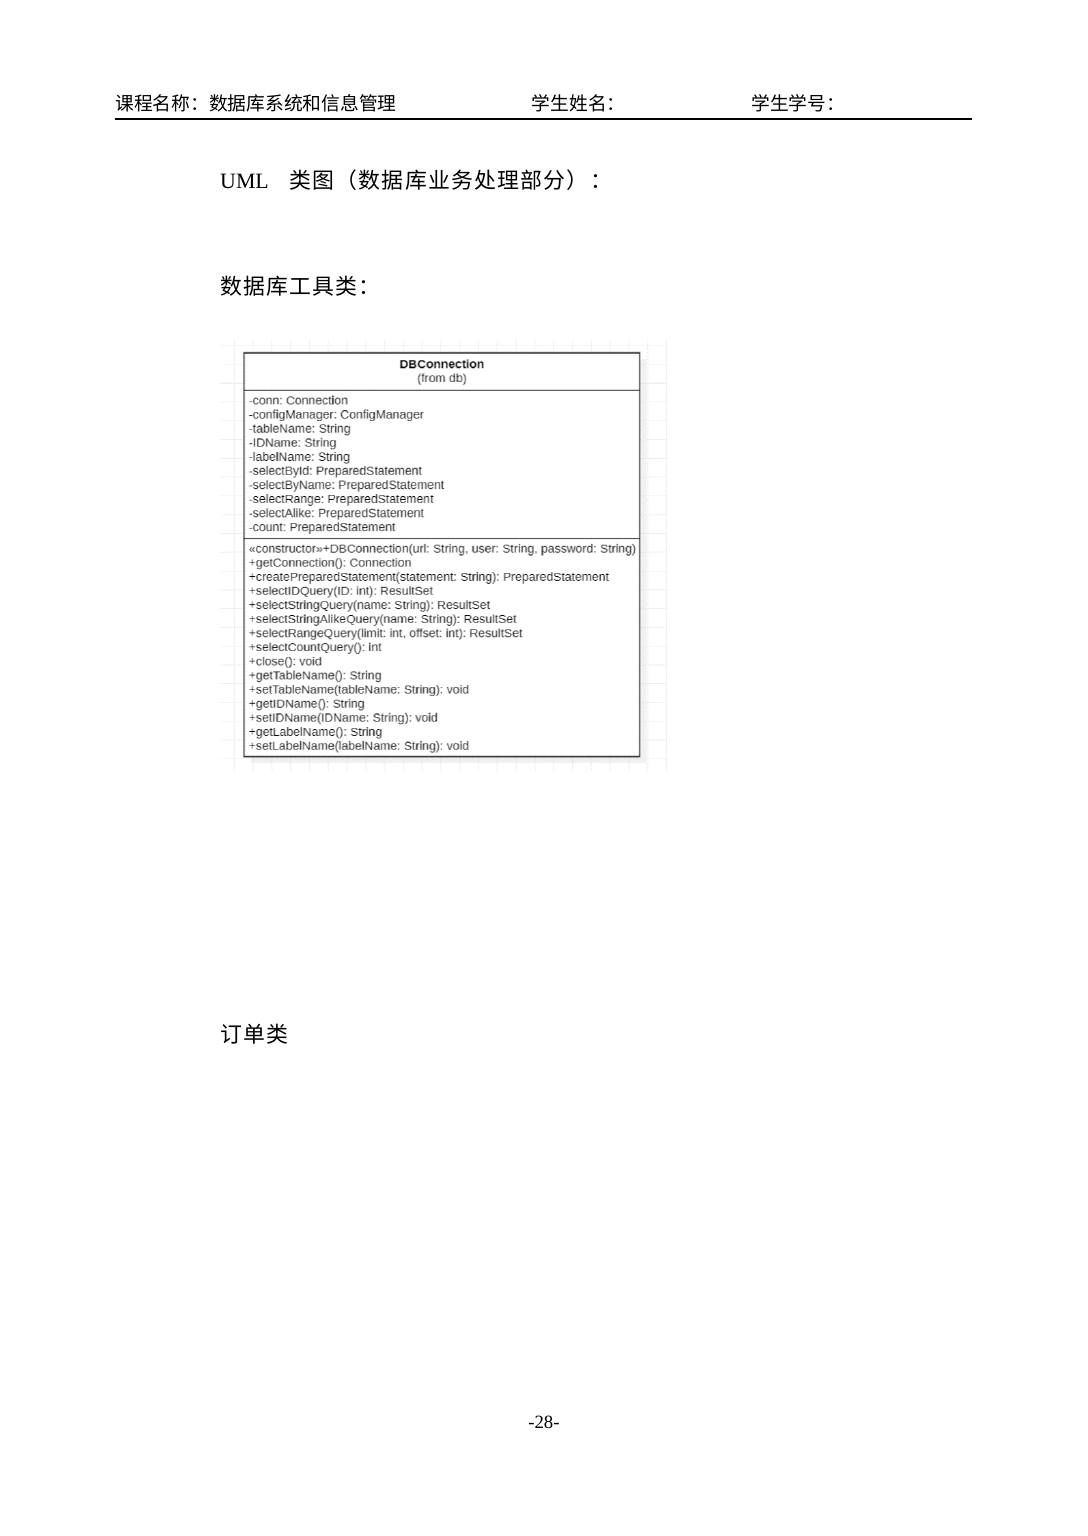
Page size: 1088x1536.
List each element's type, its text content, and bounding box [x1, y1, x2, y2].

list 数据库工具类： [151, 255, 937, 315]
picture [220, 339, 668, 771]
list 订单类 [151, 1002, 937, 1063]
list UML类图（数据库业务处理部分）： [151, 148, 937, 209]
